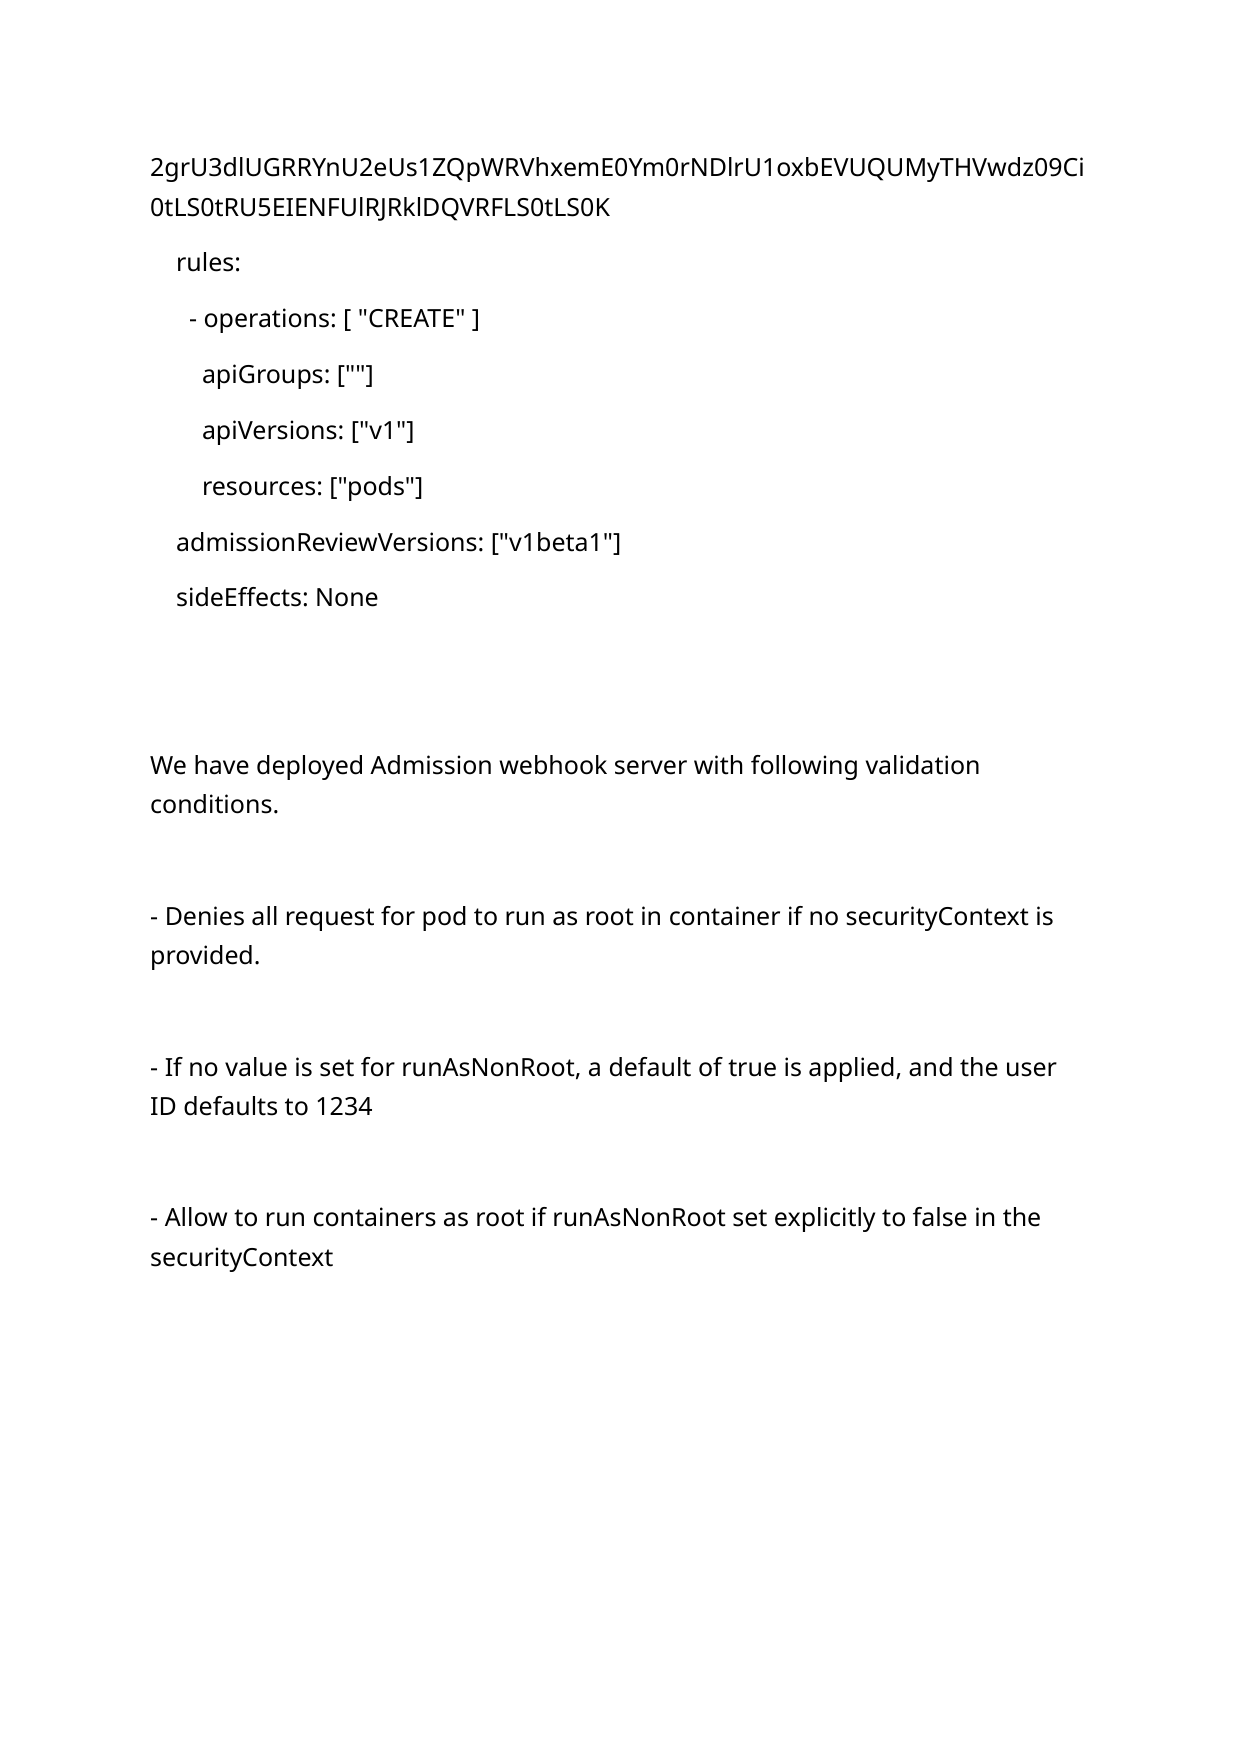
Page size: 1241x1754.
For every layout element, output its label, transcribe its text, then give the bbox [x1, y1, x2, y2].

text - operations: [ "CREATE" ] [150, 301, 1090, 335]
text - Allow to run containers as root if runAsNonRoot set explicitly to false in the securityContext [150, 1200, 1090, 1273]
text - If no value is set for runAsNonRoot, a default of true is applied, and the user ID defaults to 1234 [150, 1049, 1090, 1122]
text apiGroups: [""] [150, 357, 1090, 391]
text admissionReviewVersions: ["v1beta1"] [150, 524, 1090, 558]
text rules: [150, 245, 1090, 279]
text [150, 150, 1090, 223]
text sideEffects: None [150, 580, 1090, 614]
text resources: ["pods"] [150, 468, 1090, 502]
text We have deployed Admission webhook server with following validation conditions. [150, 747, 1090, 821]
text apiVersions: ["v1"] [150, 412, 1090, 447]
text - Denies all request for pod to run as root in container if no securityContext is provided. [150, 898, 1090, 972]
